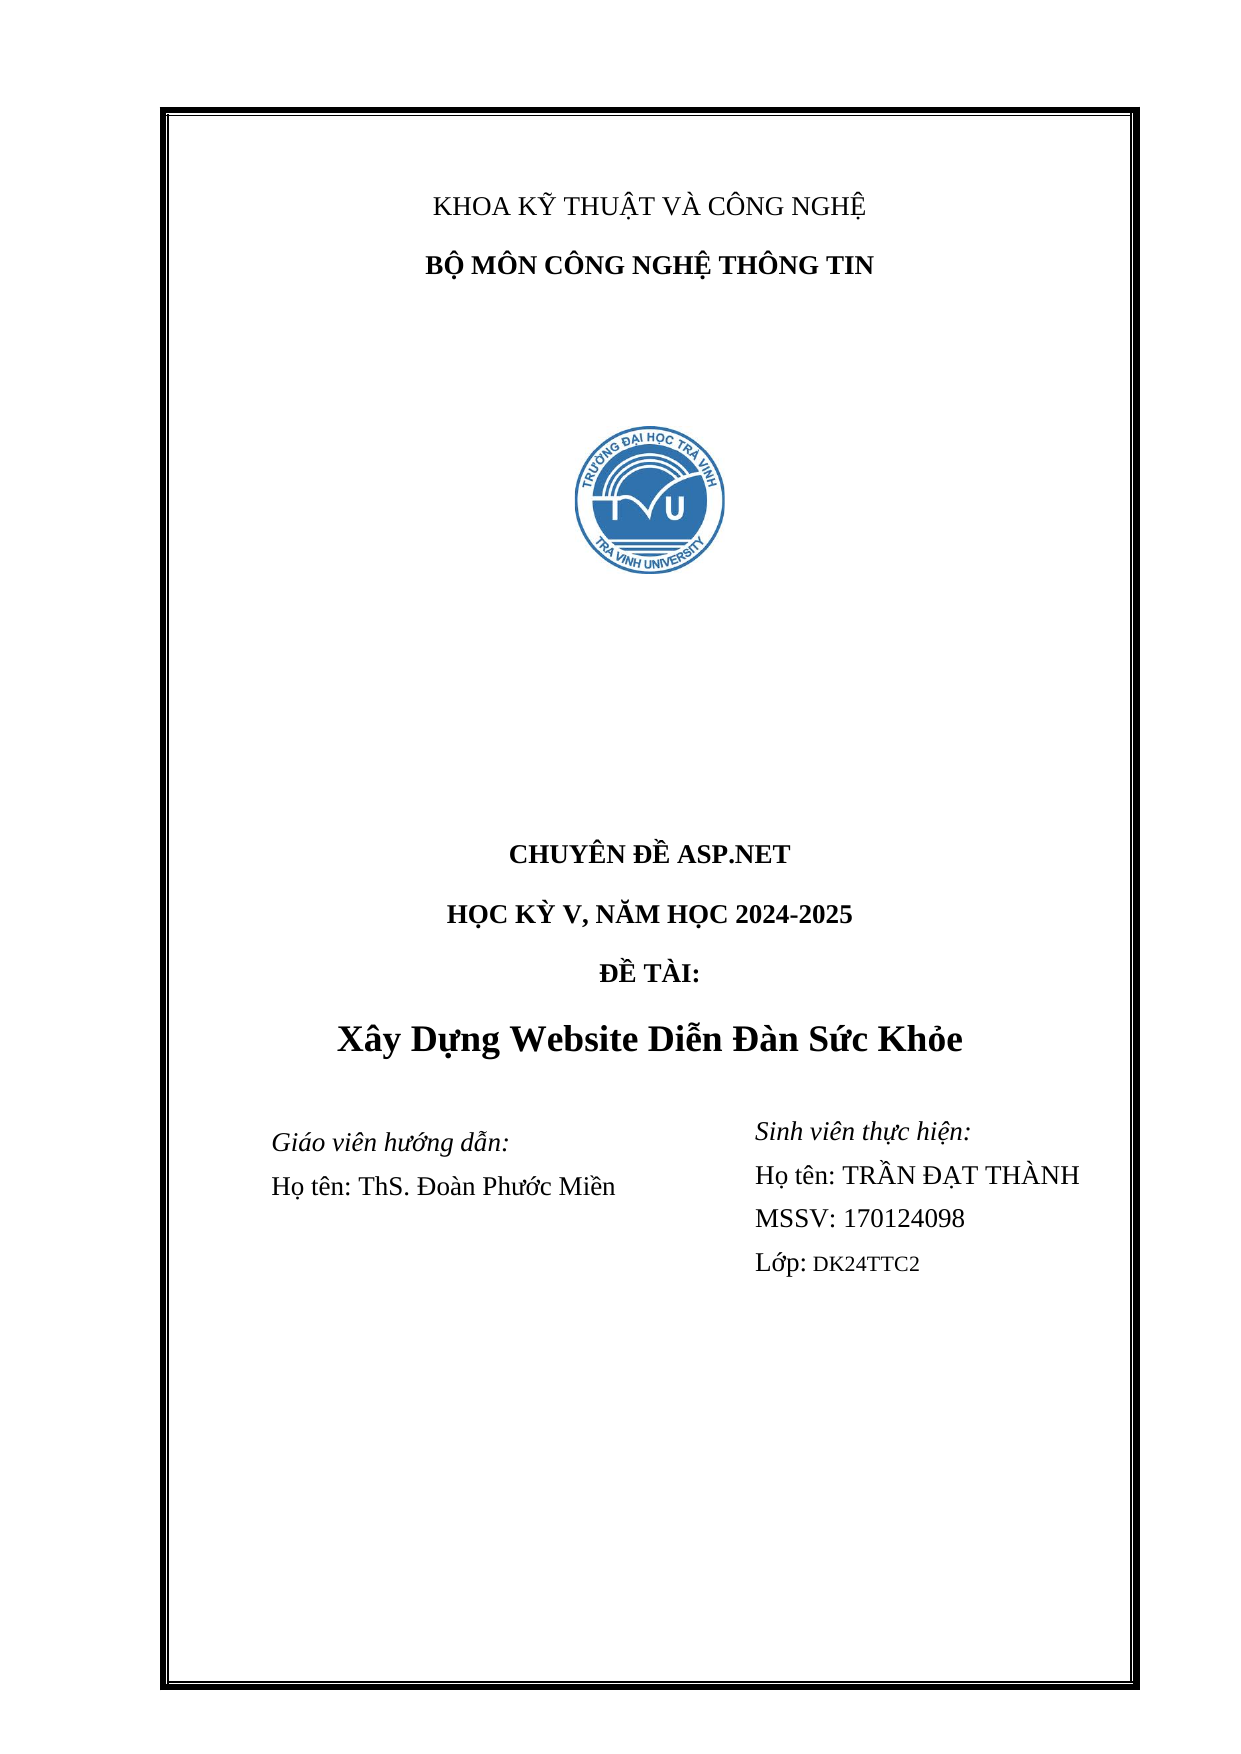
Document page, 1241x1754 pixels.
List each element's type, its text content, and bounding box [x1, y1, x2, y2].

text KHOA KỸ THUẬT VÀ CÔNG NGHỆ [177, 190, 1122, 221]
picture [574, 426, 725, 574]
text ĐỀ TÀI: [177, 957, 1122, 988]
text BỘ MÔN CÔNG NGHỆ THÔNG TIN [177, 249, 1122, 280]
text CHUYÊN ĐỀ ASP.NET [177, 839, 1122, 870]
text HỌC KỲ V, NĂM HỌC 2024-2025 [177, 898, 1122, 929]
text Xây Dựng Website Diễn Đàn Sức Khỏe [177, 1016, 1122, 1059]
